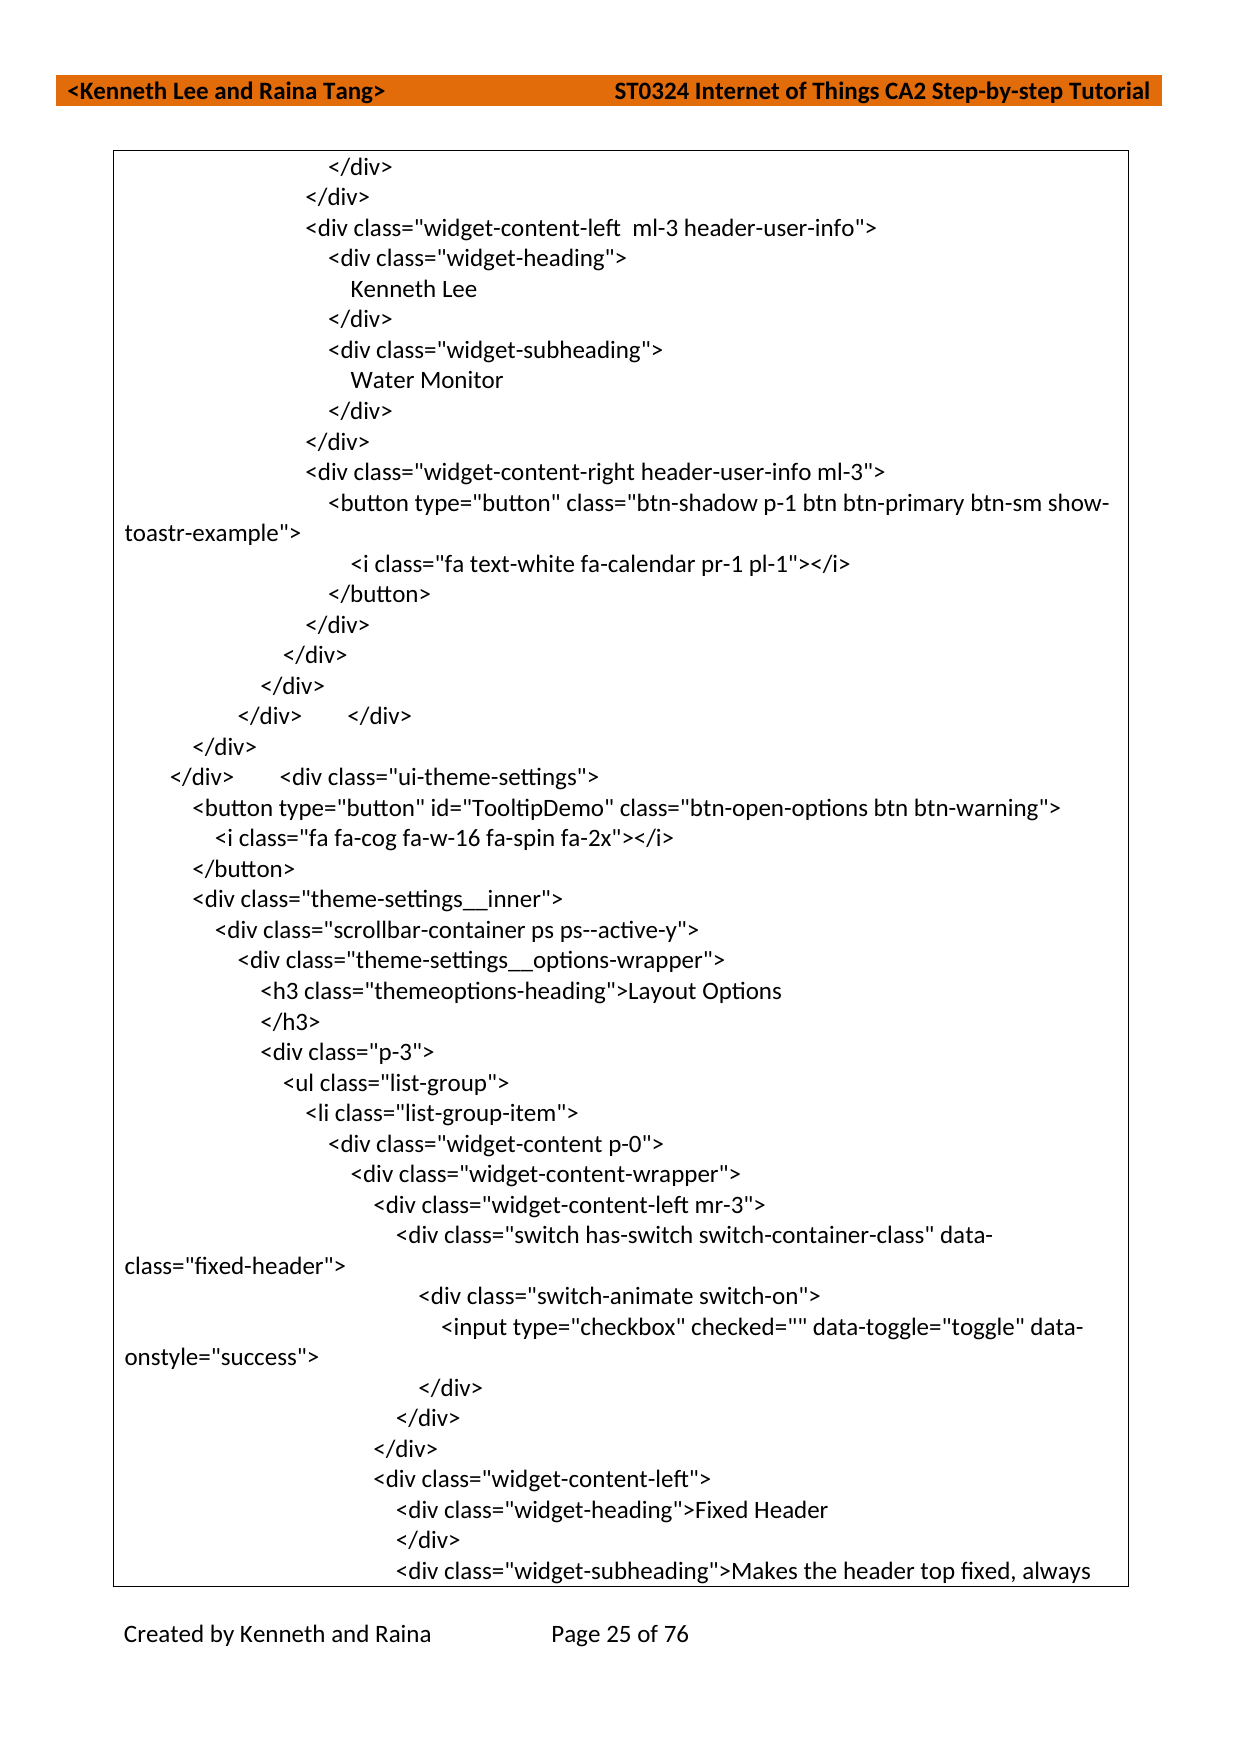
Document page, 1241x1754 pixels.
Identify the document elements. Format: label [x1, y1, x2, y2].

table_header [114, 151, 1128, 1586]
